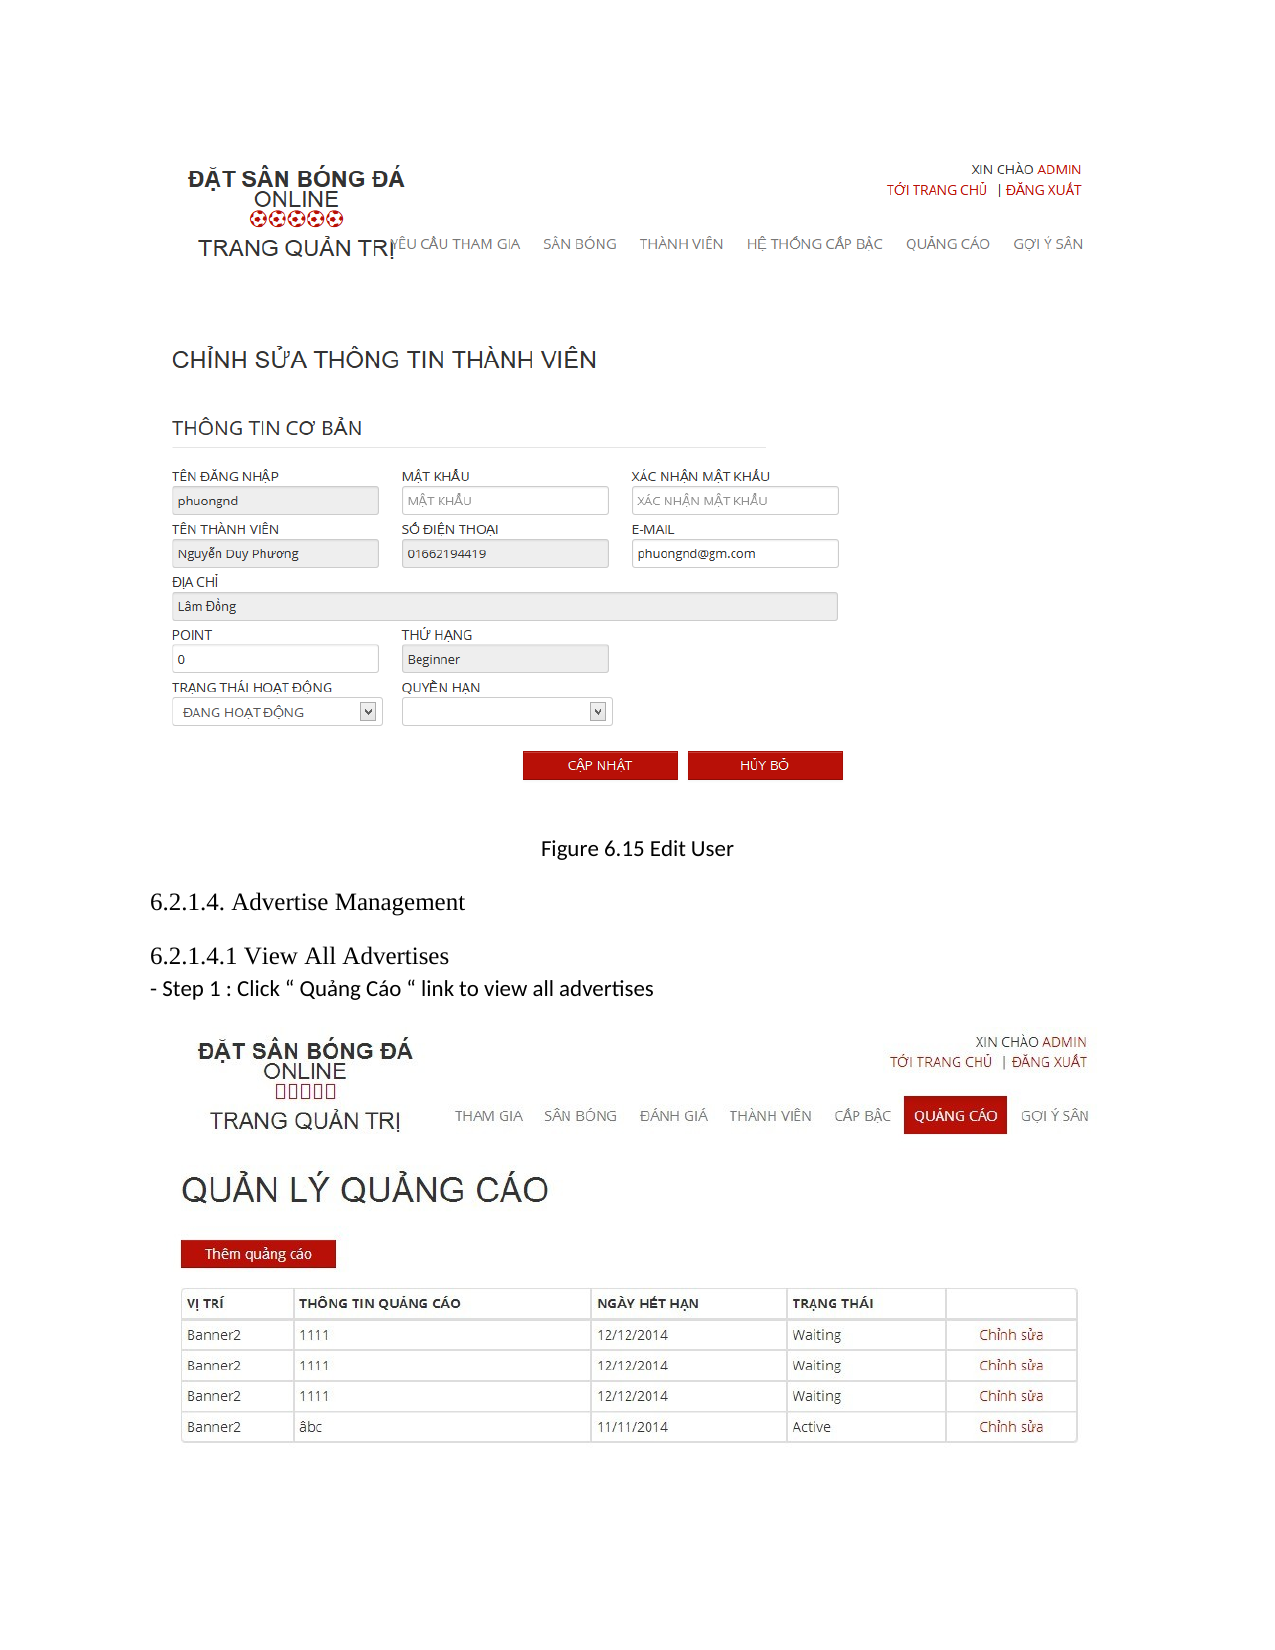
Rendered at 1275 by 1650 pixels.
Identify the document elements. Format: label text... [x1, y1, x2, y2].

picture [150, 150, 1093, 810]
subtitle 6.2.1.4.1 View All Advertises [150, 941, 1125, 970]
picture [150, 1027, 1125, 1455]
subtitle 6.2.1.4. Advertise Management [150, 887, 1125, 916]
text Figure 6.15 Edit User [150, 834, 1125, 862]
text - Step 1 : Click “ Quảng Cáo “ link to view all advertises [150, 974, 1125, 1002]
